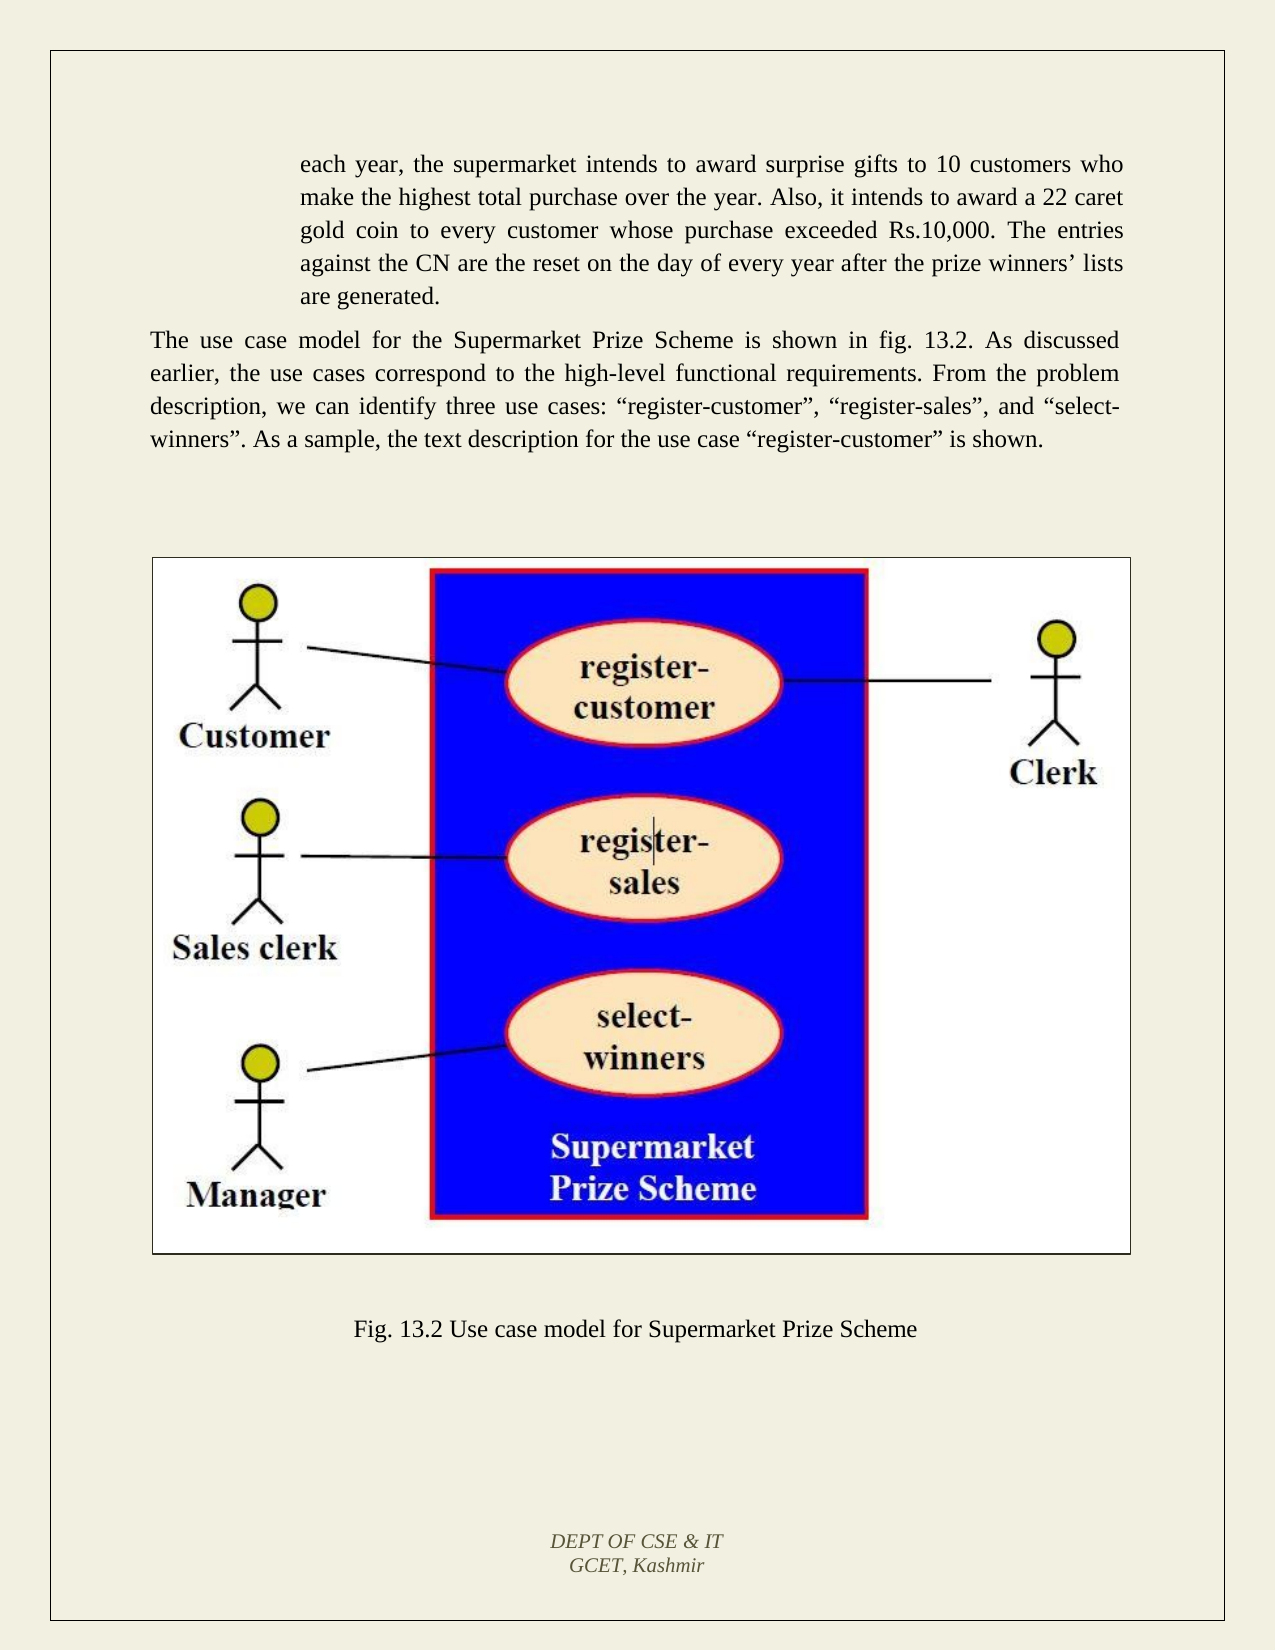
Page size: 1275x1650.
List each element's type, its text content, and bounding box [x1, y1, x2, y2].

text each year, the supermarket intends to award surprise gifts to 10 customers who make the highest total purchase over the year. Also, it intends to award a 22 caret gold coin to every customer whose purchase exceeded Rs.10,000. The entries against the CN are the reset on the day of every year after the prize winners’ lists are generated. [300, 149, 1125, 310]
text The use case model for the Supermarket Prize Scheme is shown in fig. 13.2. As discussed earlier, the use cases correspond to the high-level functional requirements. From the problem description, we can identify three use cases: “register-customer”, “register-sales”, and “select- winners”. As a sample, the text description for the use case “register-customer” is shown. [150, 325, 1121, 452]
picture [153, 558, 1130, 1253]
text GCET, Kashmir [113, 1553, 1162, 1577]
text Fig. 13.2 Use case model for Supermarket Prize Scheme [196, 1314, 1075, 1343]
text DEPT OF CSE & IT [112, 1529, 1162, 1553]
